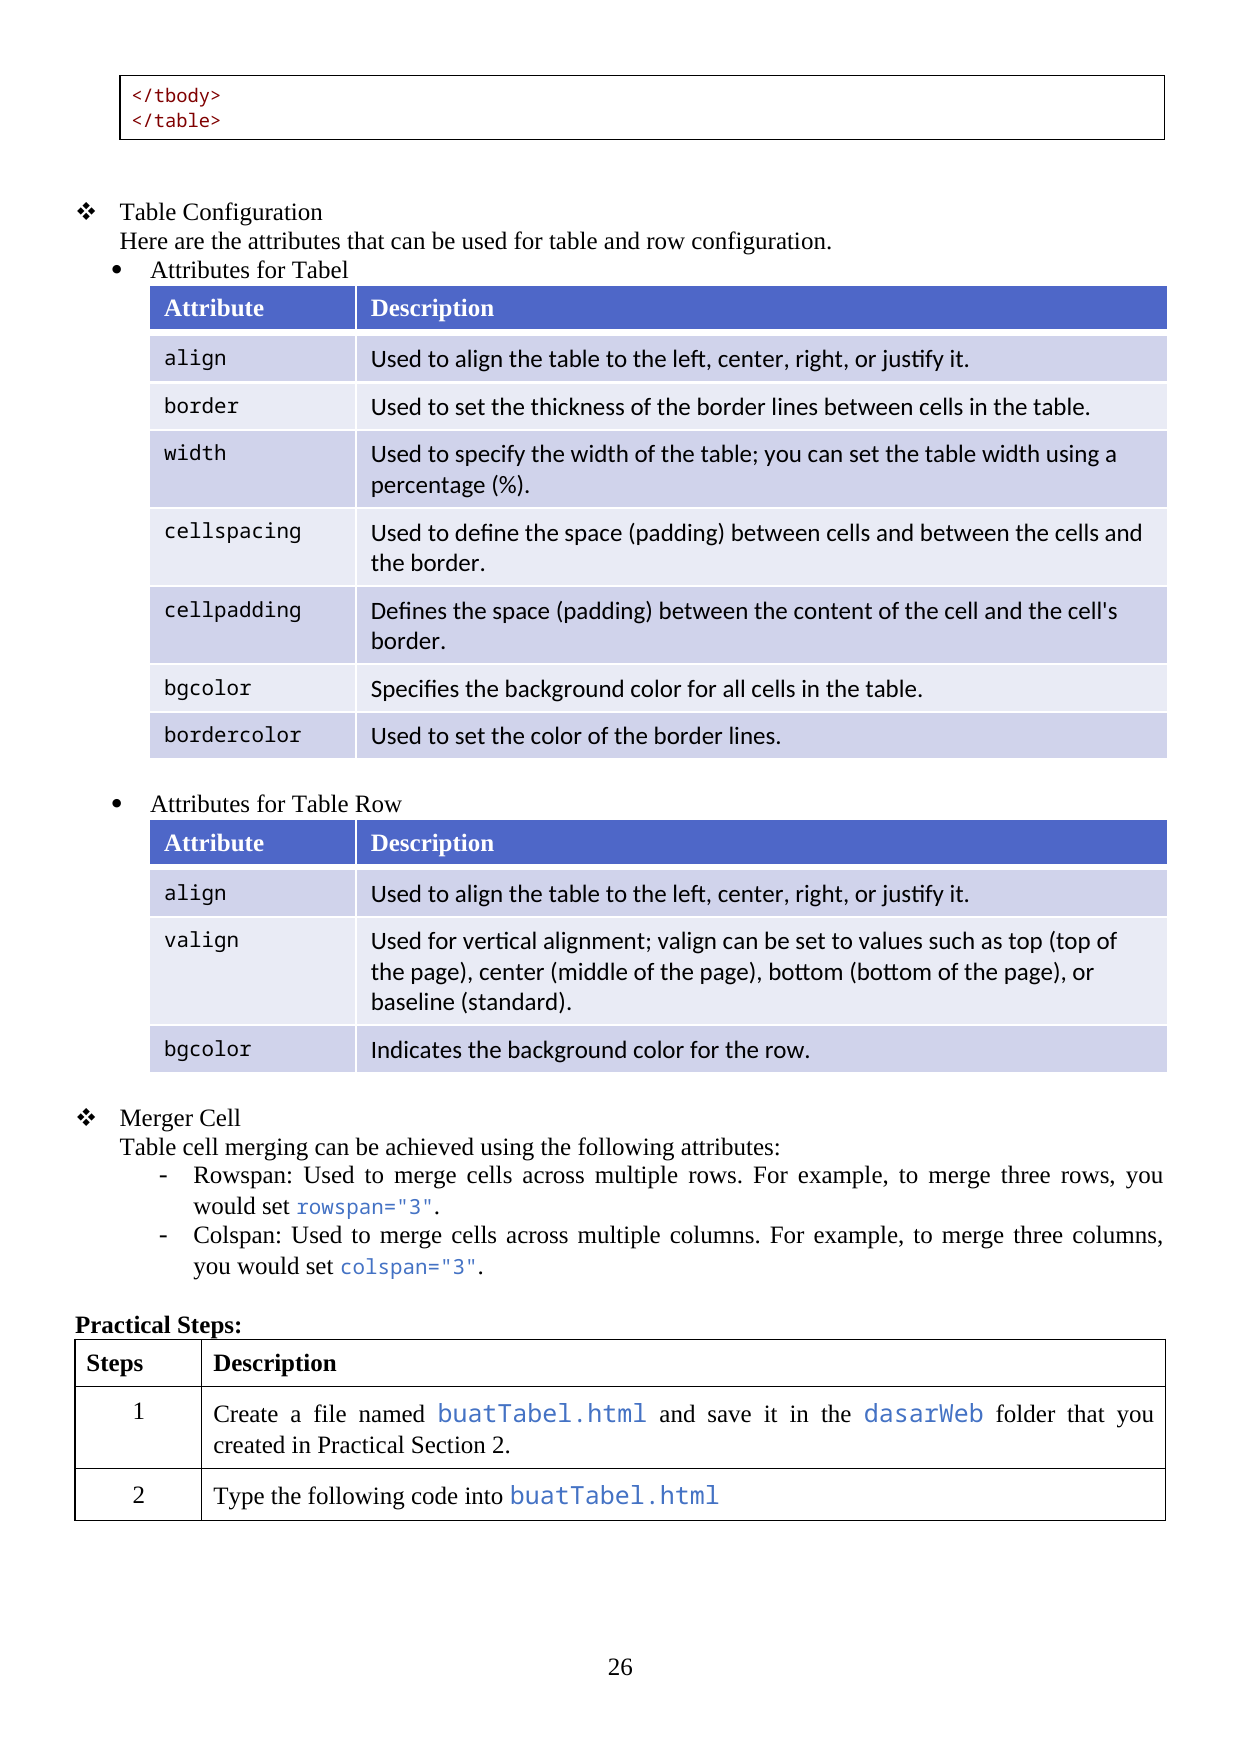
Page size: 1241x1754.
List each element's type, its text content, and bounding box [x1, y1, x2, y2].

table_header Description [357, 820, 1167, 864]
table_cell Used to set the thickness of the border lines between cells in the table. [357, 384, 1167, 429]
table_cell cellpadding [150, 587, 355, 663]
table_cell align [150, 336, 355, 381]
table_cell Defines the space (padding) between the content of the cell and the cell's border. [357, 587, 1167, 663]
list Rowspan: Used to merge cells across multiple rows. For example, to merge three rows, you would set rowspan="3". [156, 1160, 1165, 1221]
text Table cell merging can be achieved using the following attributes: [75, 1132, 1165, 1160]
list Attributes for Table Row [112, 789, 1165, 818]
table_cell 2 [76, 1469, 201, 1520]
table_cell align [150, 870, 355, 916]
table_cell Specifies the background color for all cells in the table. [357, 665, 1167, 711]
table_cell Used to set the color of the border lines. [357, 713, 1167, 758]
table_cell Used to specify the width of the table; you can set the table width using a percentage (%). [357, 431, 1167, 507]
table_header Steps [76, 1340, 201, 1386]
table_header Attribute [150, 820, 355, 864]
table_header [121, 76, 1164, 139]
table_header Attribute [150, 286, 355, 329]
table_cell width [150, 431, 355, 507]
table_cell 1 [76, 1387, 201, 1467]
table_cell border [150, 384, 355, 429]
list Here are the attributes that can be used for table and row configuration. [119, 226, 1165, 255]
table_cell bgcolor [150, 665, 355, 711]
table_cell Used to align the table to the left, center, right, or justify it. [357, 870, 1167, 916]
table_cell bgcolor [150, 1026, 355, 1072]
list Attributes for Tabel [112, 255, 1165, 284]
table_cell Create a file named buatTabel.html and save it in the dasarWeb folder that you created in Practical Section 2. [202, 1387, 1165, 1467]
table_cell Type the following code into buatTabel.html [202, 1469, 1165, 1520]
table_cell valign [150, 918, 355, 1024]
table_cell cellspacing [150, 509, 355, 585]
table_header Description [202, 1340, 1165, 1386]
table_cell Used for vertical alignment; valign can be set to values such as top (top of the page), center (middle of the page), bottom (bottom of the page), or baseline (standard). [357, 918, 1167, 1024]
text Practical Steps: [75, 1310, 1165, 1338]
table_header Description [357, 286, 1167, 329]
list Colspan: Used to merge cells across multiple columns. For example, to merge three columns, you would set colspan="3". [156, 1221, 1165, 1281]
table_cell Used to define the space (padding) between cells and between the cells and the border. [357, 509, 1167, 585]
list Merger Cell [75, 1103, 1165, 1132]
list Table Configuration [75, 197, 1165, 226]
table_cell Used to align the table to the left, center, right, or justify it. [357, 336, 1167, 381]
table_cell bordercolor [150, 713, 355, 758]
table_cell Indicates the background color for the row. [357, 1026, 1167, 1072]
